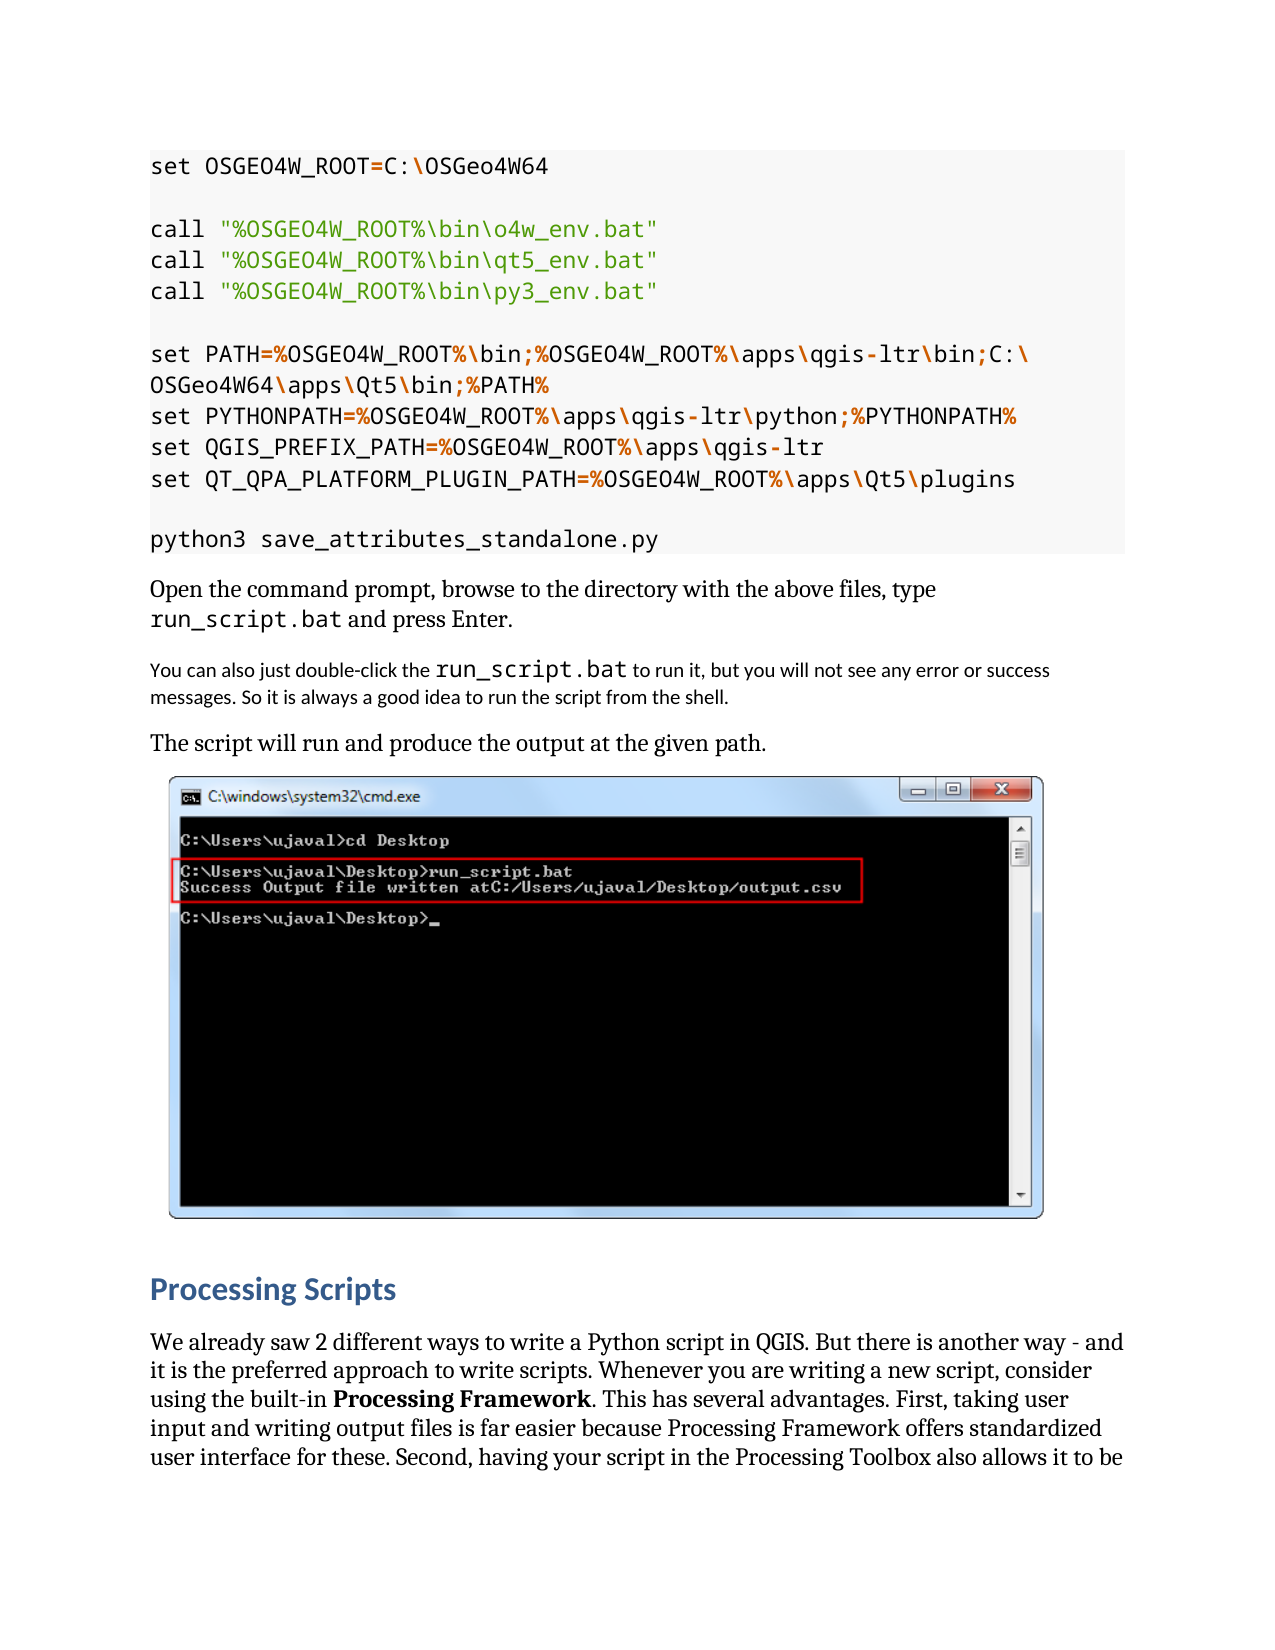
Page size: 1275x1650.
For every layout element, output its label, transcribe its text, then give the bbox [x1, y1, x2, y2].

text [150, 1328, 1125, 1471]
text The script will run and produce the output at the given path. [150, 729, 1125, 757]
picture [168, 776, 1044, 1219]
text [150, 150, 1125, 554]
text Open the command prompt, browse to the directory with the above files, type run_script.bat and press Enter. [150, 574, 1125, 634]
text You can also just double-click the run_script.bat to run it, but you will not see any error or success messages. So it is always a good idea to run the script from the shell. [150, 653, 1125, 710]
subtitle Processing Scripts [150, 1268, 1125, 1309]
